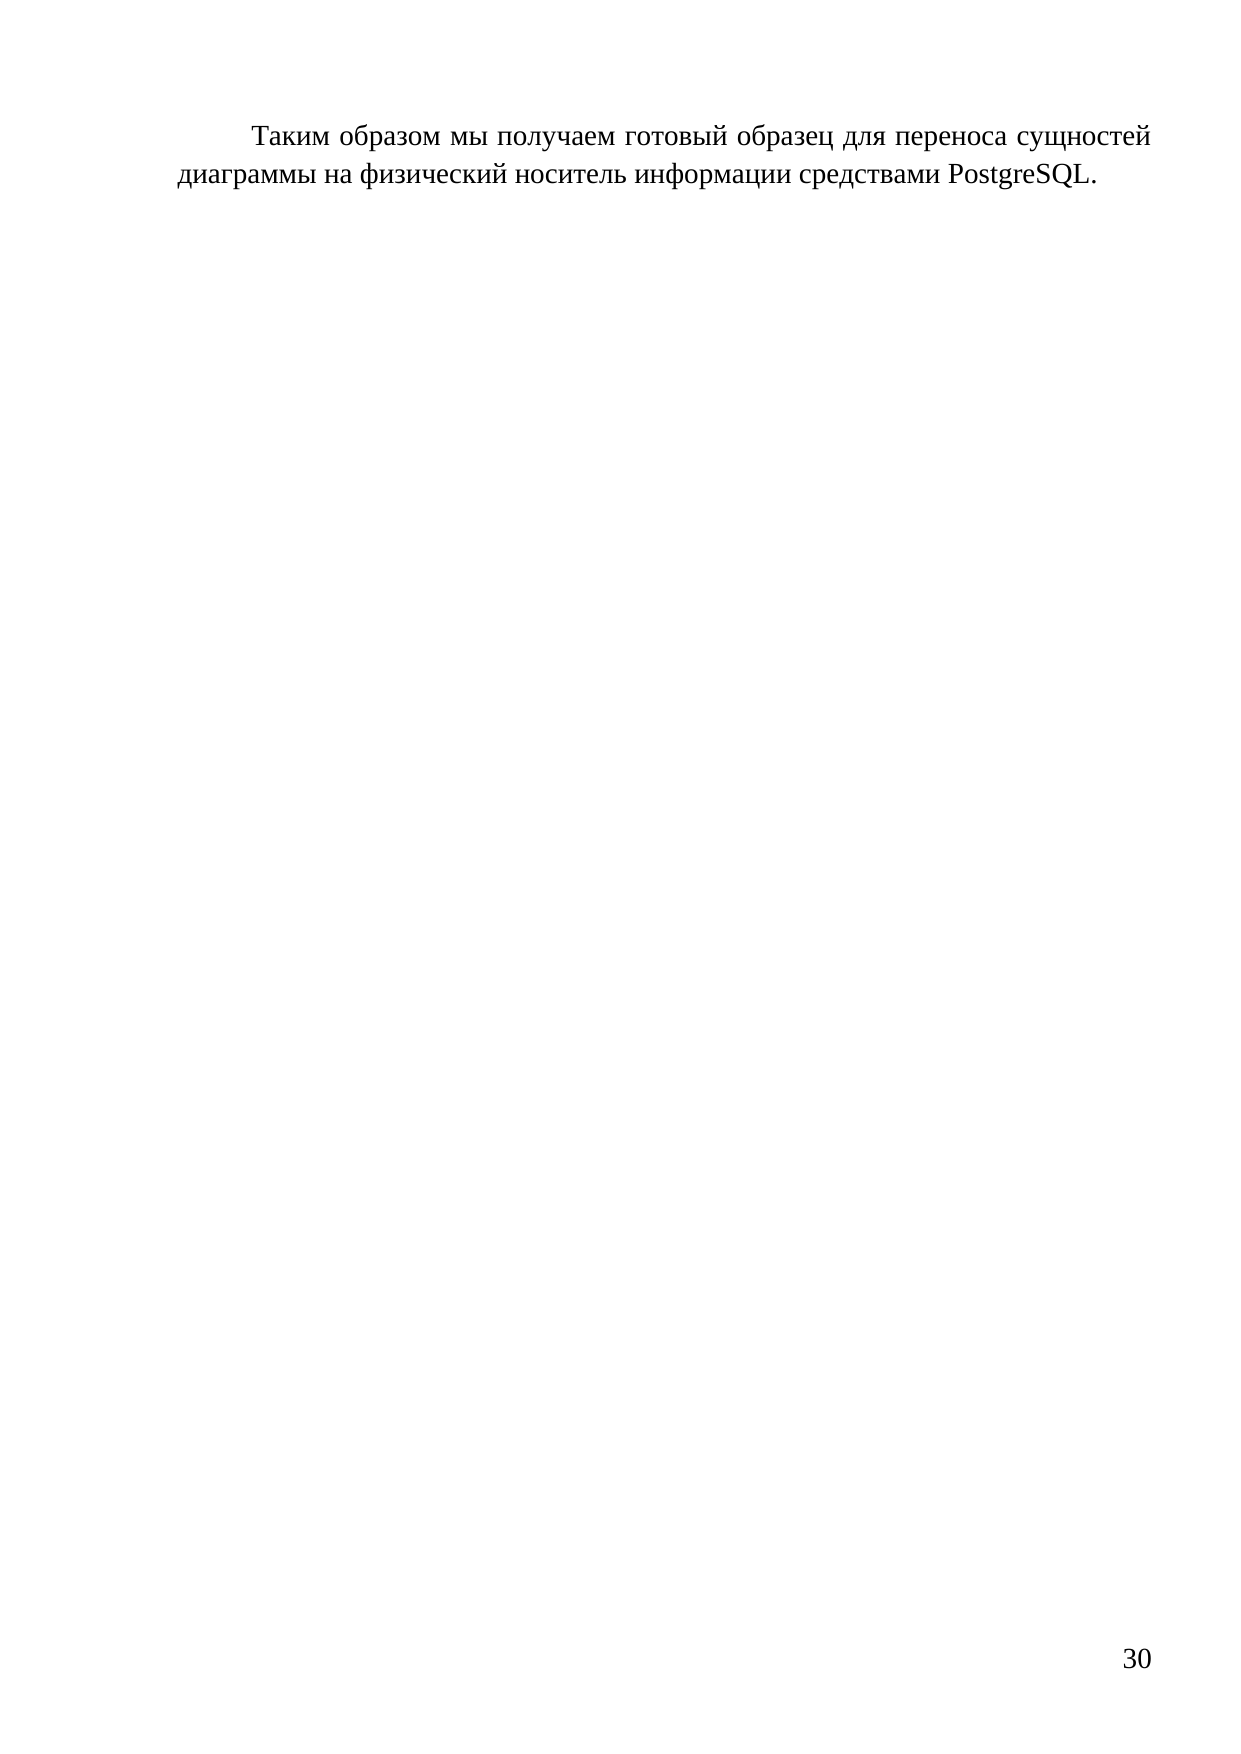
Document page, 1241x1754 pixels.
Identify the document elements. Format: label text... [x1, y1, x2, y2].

text Таким образом мы получаем готовый образец для переноса сущностей диаграммы на физический носитель информации средствами PostgreSQL. [177, 118, 1152, 190]
